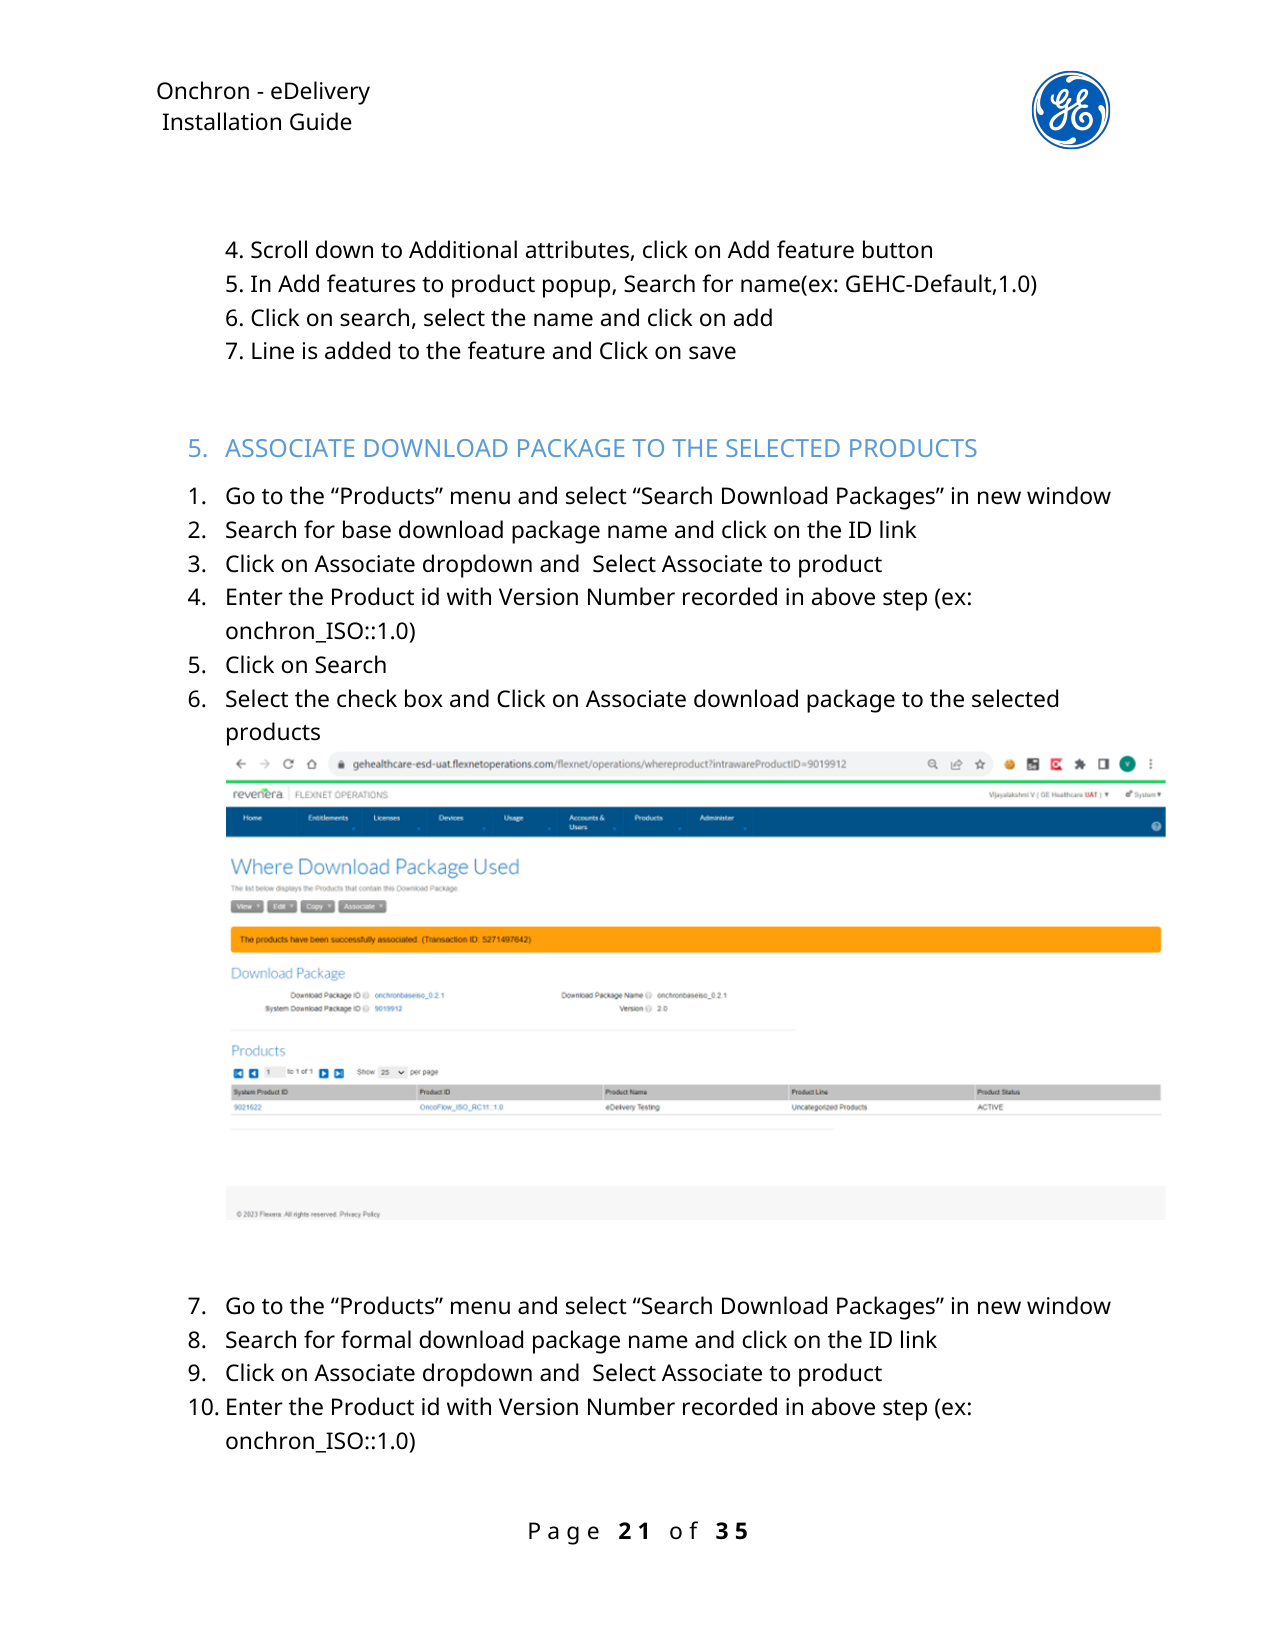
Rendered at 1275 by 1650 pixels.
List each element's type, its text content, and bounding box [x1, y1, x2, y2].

list Enter the Product id with Version Number recorded in above step (ex: onchron_ISO::1.0) [187, 1391, 1125, 1456]
list Click on Search [187, 649, 1125, 680]
list 7. Line is added to the feature and Click on save [225, 335, 1125, 367]
list 6. Click on search, select the name and click on add [225, 302, 1125, 333]
list 4. Scroll down to Additional attributes, click on Add feature button [225, 234, 1125, 265]
list Search for formal download package name and click on the ID link [187, 1324, 1125, 1355]
list Go to the “Products” menu and select “Search Download Packages” in new window [187, 1290, 1125, 1321]
list Click on Associate dropdown and Select Associate to product [187, 1357, 1125, 1389]
list 5. In Add features to product popup, Search for name(ex: GEHC-Default,1.0) [225, 268, 1125, 299]
list Search for base download package name and click on the ID link [187, 514, 1125, 545]
list Click on Associate dropdown and Select Associate to product [187, 548, 1125, 579]
list Select the check box and Click on Associate download package to the selected products [187, 683, 1125, 748]
picture [1012, 51, 1130, 169]
subtitle ASSOCIATE DOWNLOAD PACKAGE TO THE SELECTED PRODUCTS [187, 431, 1125, 465]
list Enter the Product id with Version Number recorded in above step (ex: onchron_ISO::1.0) [187, 581, 1125, 646]
list Go to the “Products” menu and select “Search Download Packages” in new window [187, 480, 1125, 511]
